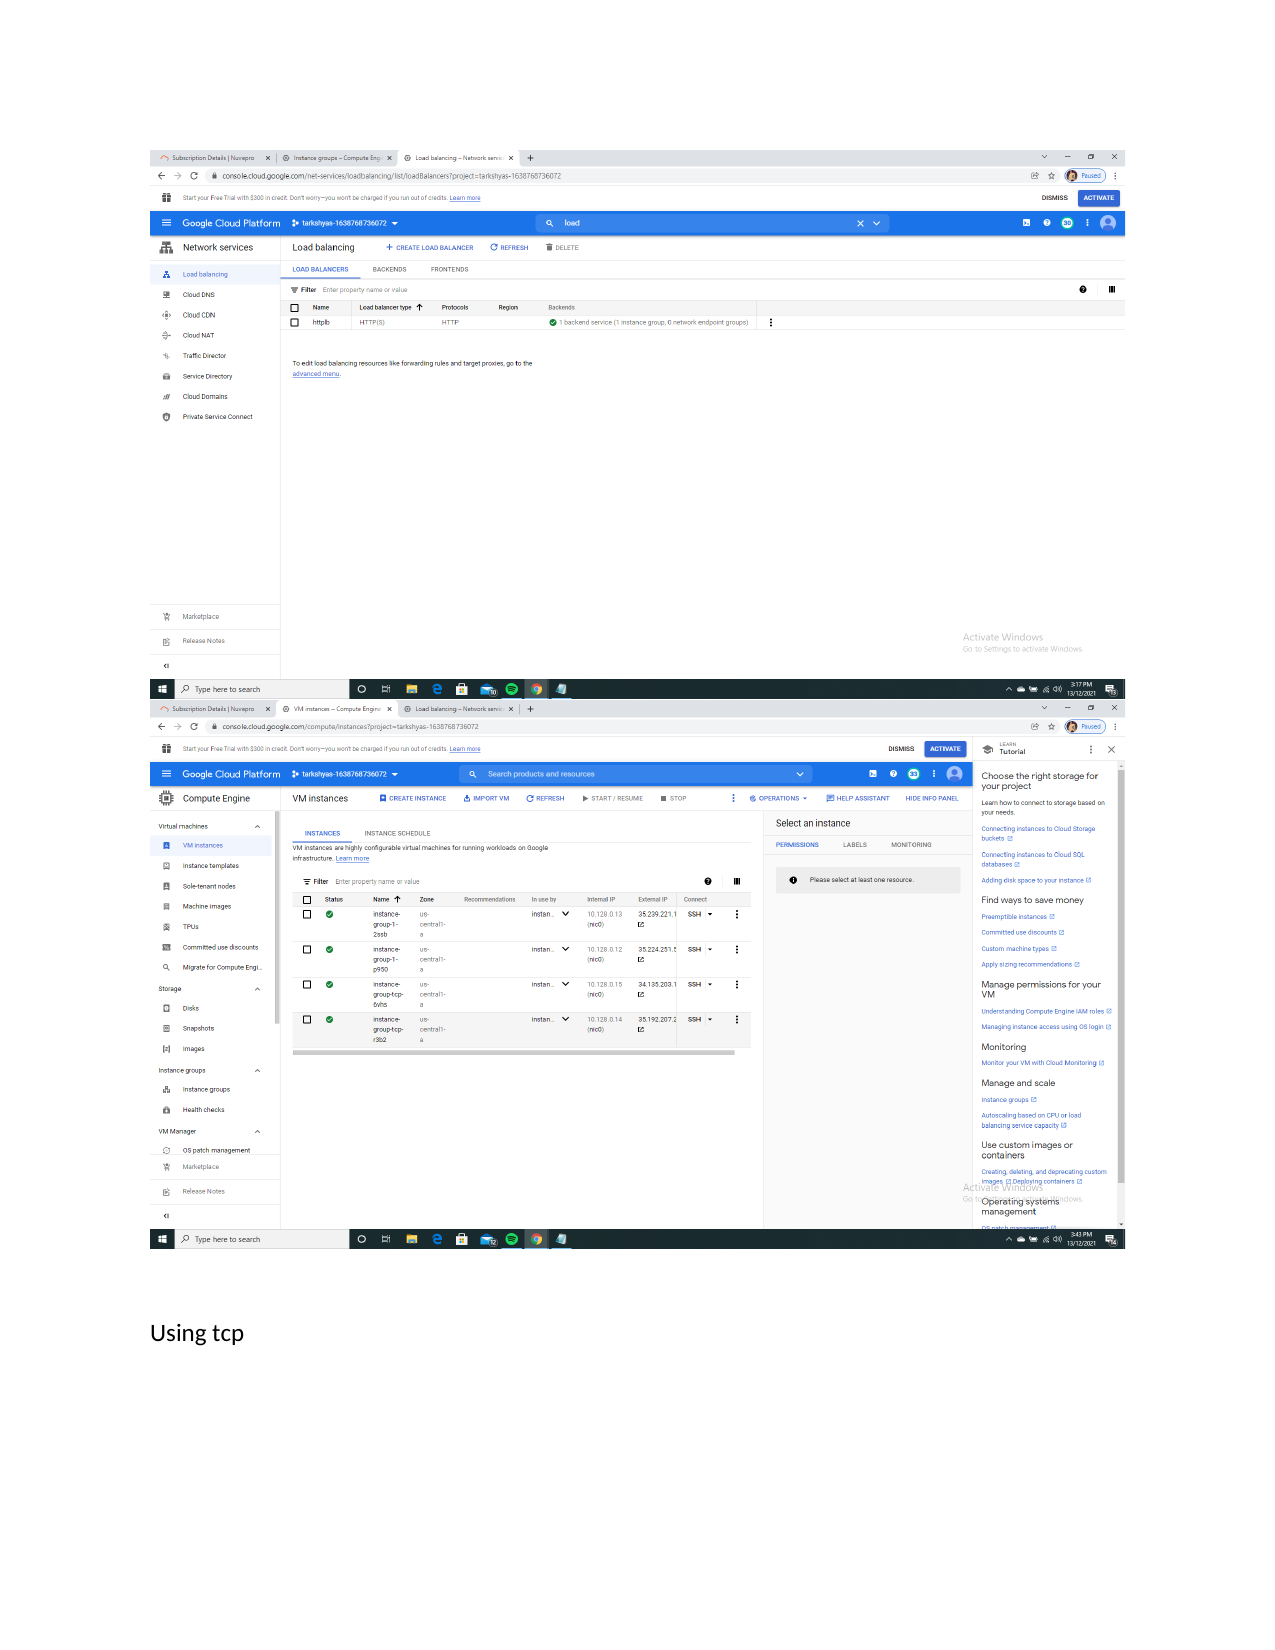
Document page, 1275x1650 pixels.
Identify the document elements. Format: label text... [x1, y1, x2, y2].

picture [150, 150, 1125, 699]
picture [150, 700, 1125, 1249]
text Using tcp [150, 1317, 1125, 1348]
